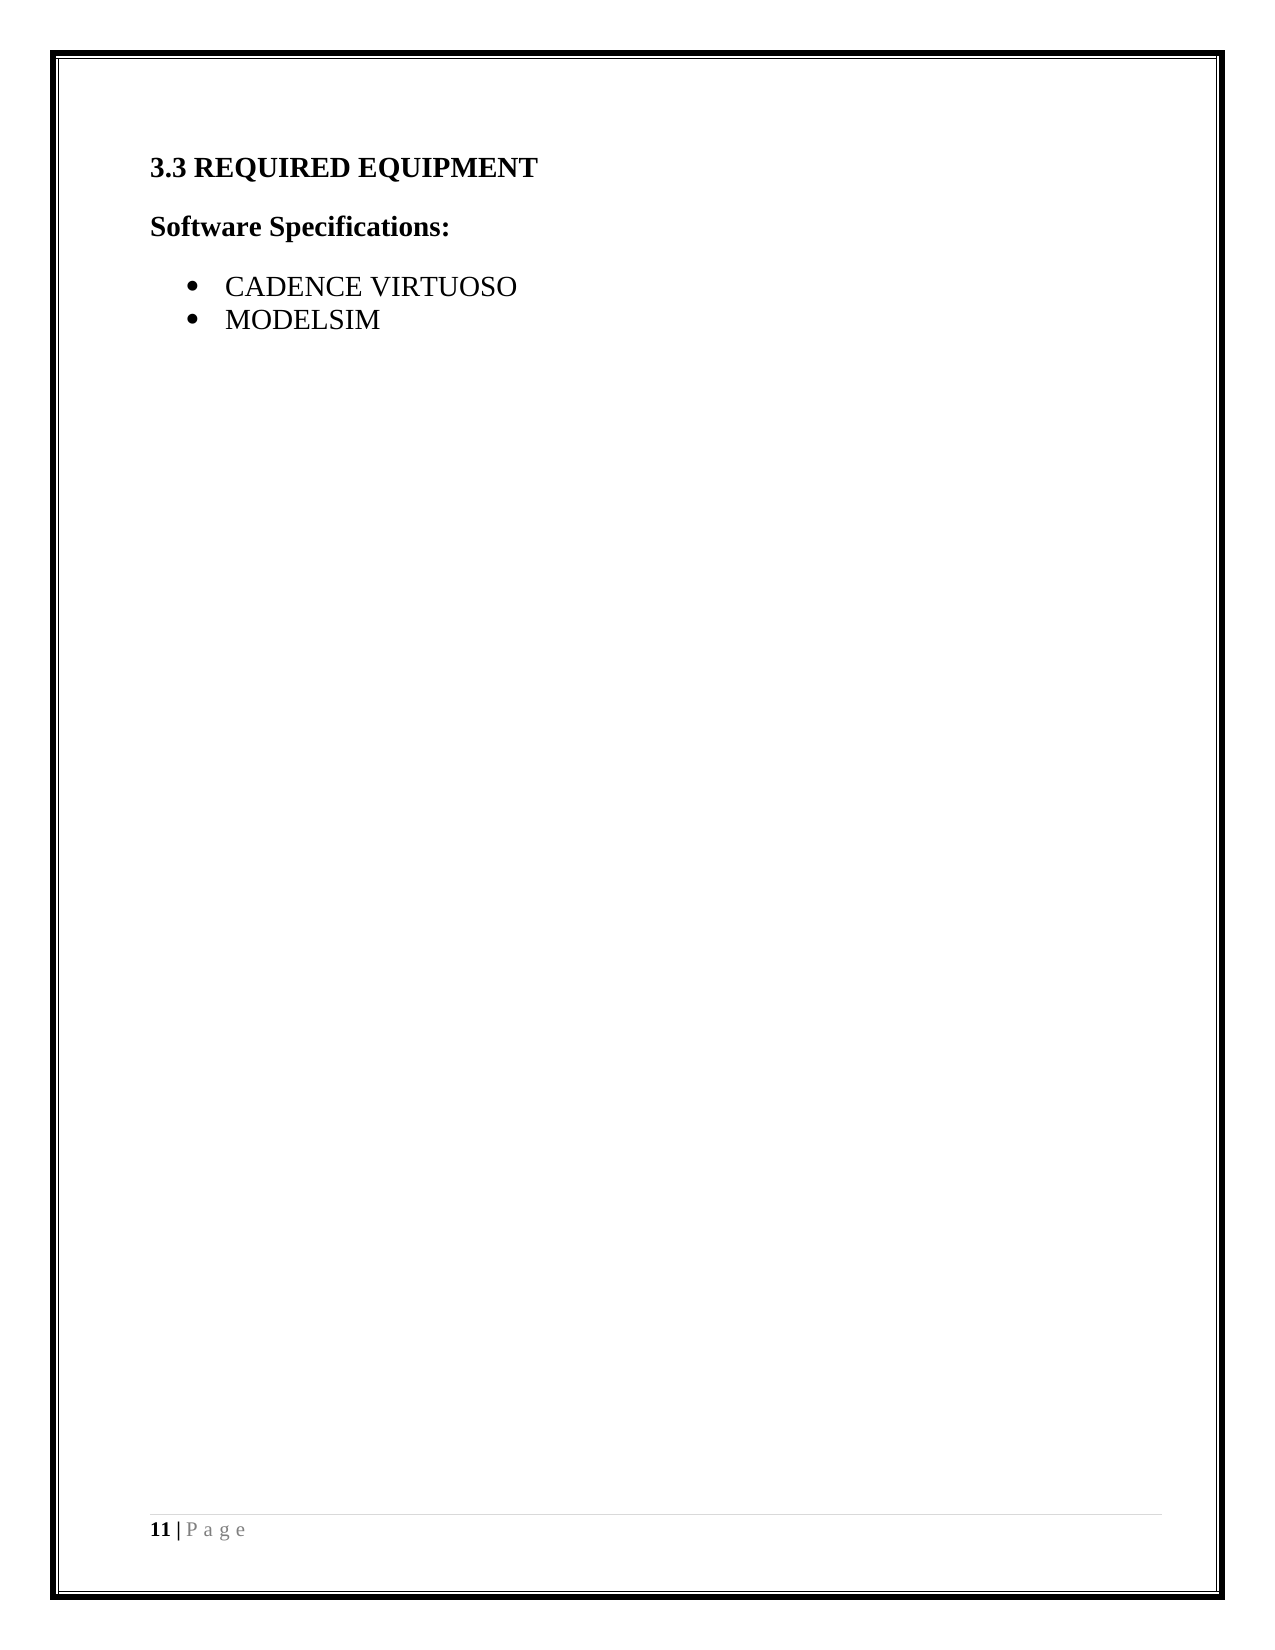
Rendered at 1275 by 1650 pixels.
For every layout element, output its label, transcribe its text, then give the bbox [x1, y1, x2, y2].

subtitle 3.3 REQUIRED EQUIPMENT [150, 150, 1162, 183]
subtitle Software Specifications: [150, 209, 1162, 243]
list CADENCE VIRTUOSO [187, 269, 1162, 302]
list MODELSIM [187, 302, 1162, 336]
